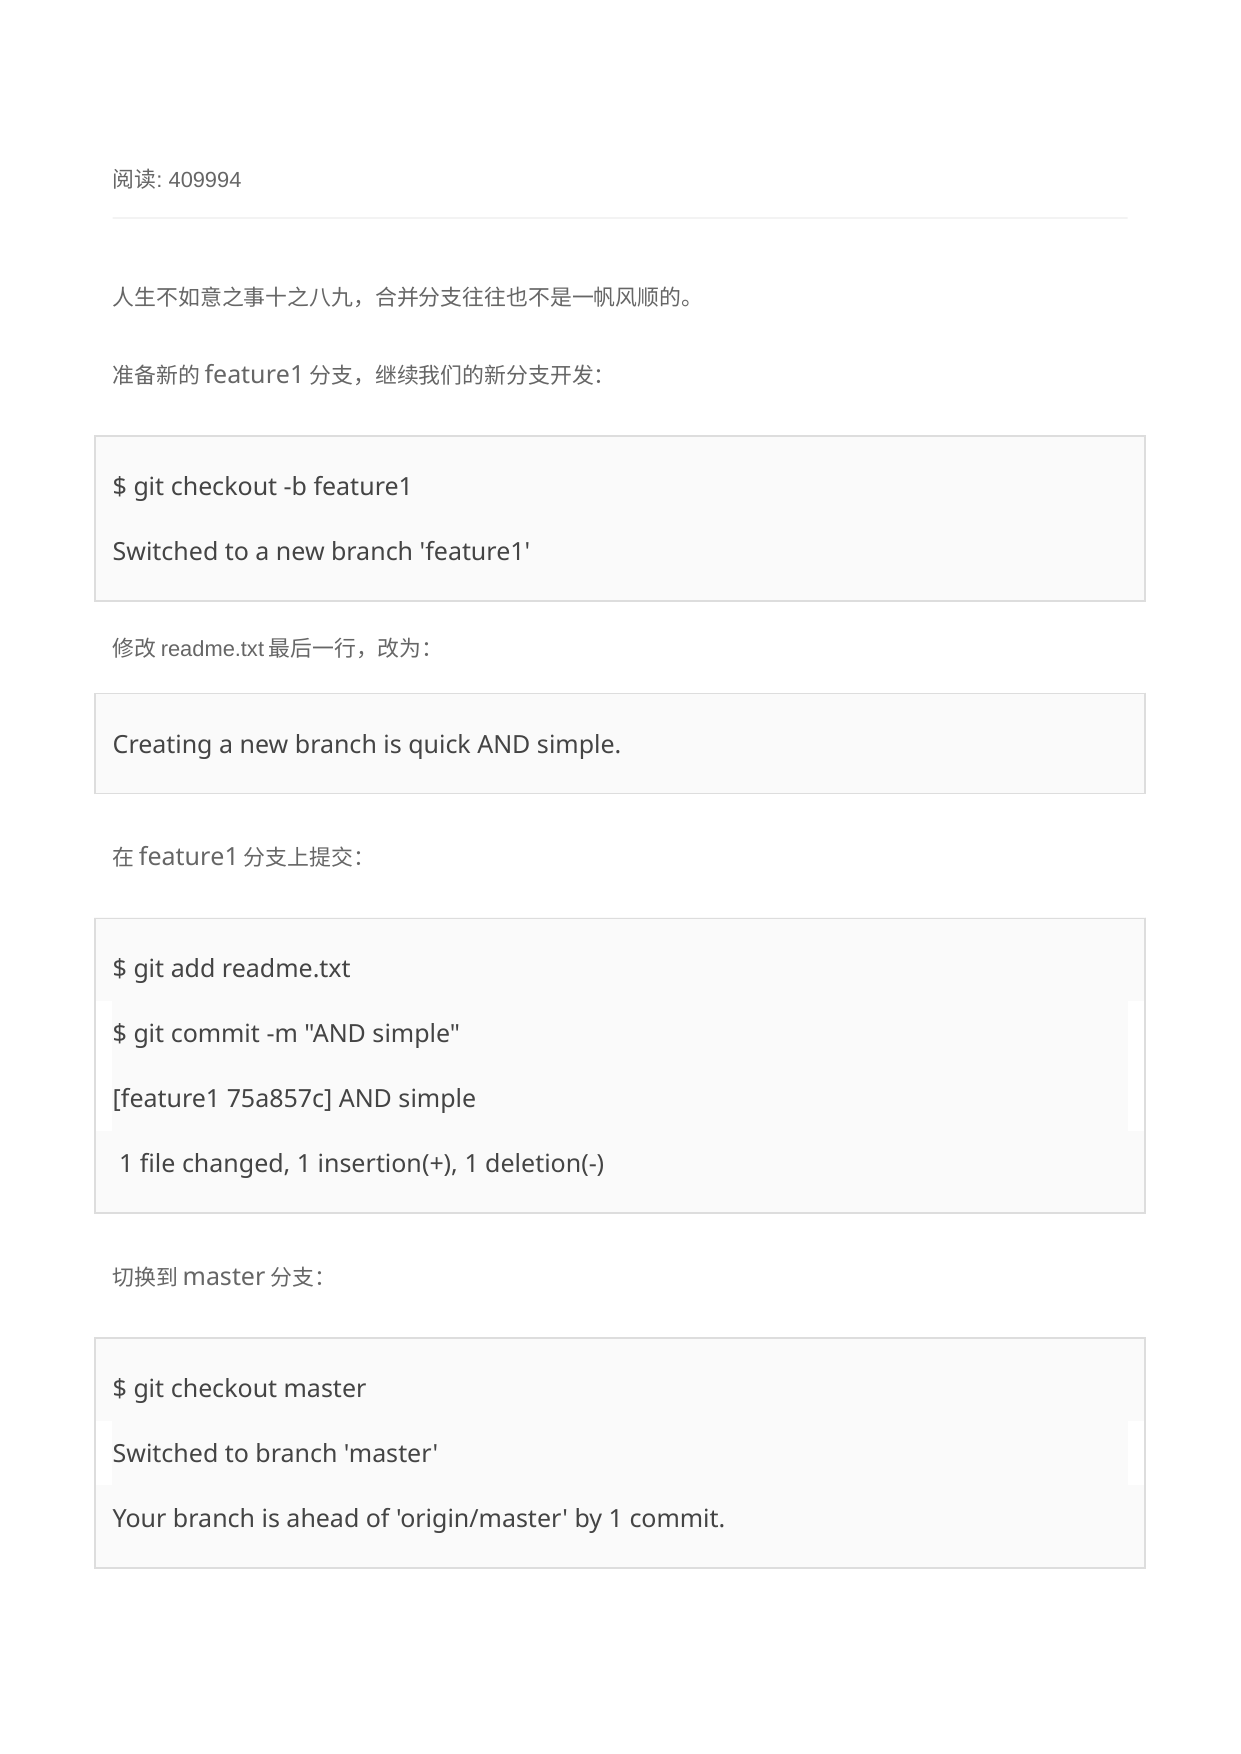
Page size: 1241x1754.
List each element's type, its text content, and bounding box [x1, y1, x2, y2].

text Creating a new branch is quick AND simple. [96, 694, 1144, 793]
text 修改readme.txt最后一行，改为： [112, 631, 1128, 663]
text [feature1 75a857c] AND simple [112, 1066, 1128, 1112]
text Switched to a new branch 'feature1' [96, 500, 1144, 600]
text 1 file changed, 1 insertion(+), 1 deletion(-) [96, 1112, 1144, 1212]
text $ git checkout master [96, 1339, 1144, 1421]
text 准备新的feature1分支，继续我们的新分支开发： [112, 341, 1128, 406]
text $ git add readme.txt [96, 919, 1144, 1001]
text $ git commit -m "AND simple" [112, 1001, 1128, 1066]
text Your branch is ahead of 'origin/master' by 1 commit. [96, 1467, 1144, 1567]
text Switched to branch 'master' [112, 1421, 1128, 1467]
text 切换到master分支： [112, 1243, 1128, 1308]
text 阅读: 409994 [112, 162, 1128, 194]
text 在feature1分支上提交： [112, 823, 1128, 888]
text $ git checkout -b feature1 [96, 437, 1144, 500]
text 人生不如意之事十之八九，合并分支往往也不是一帆风顺的。 [112, 279, 1128, 312]
